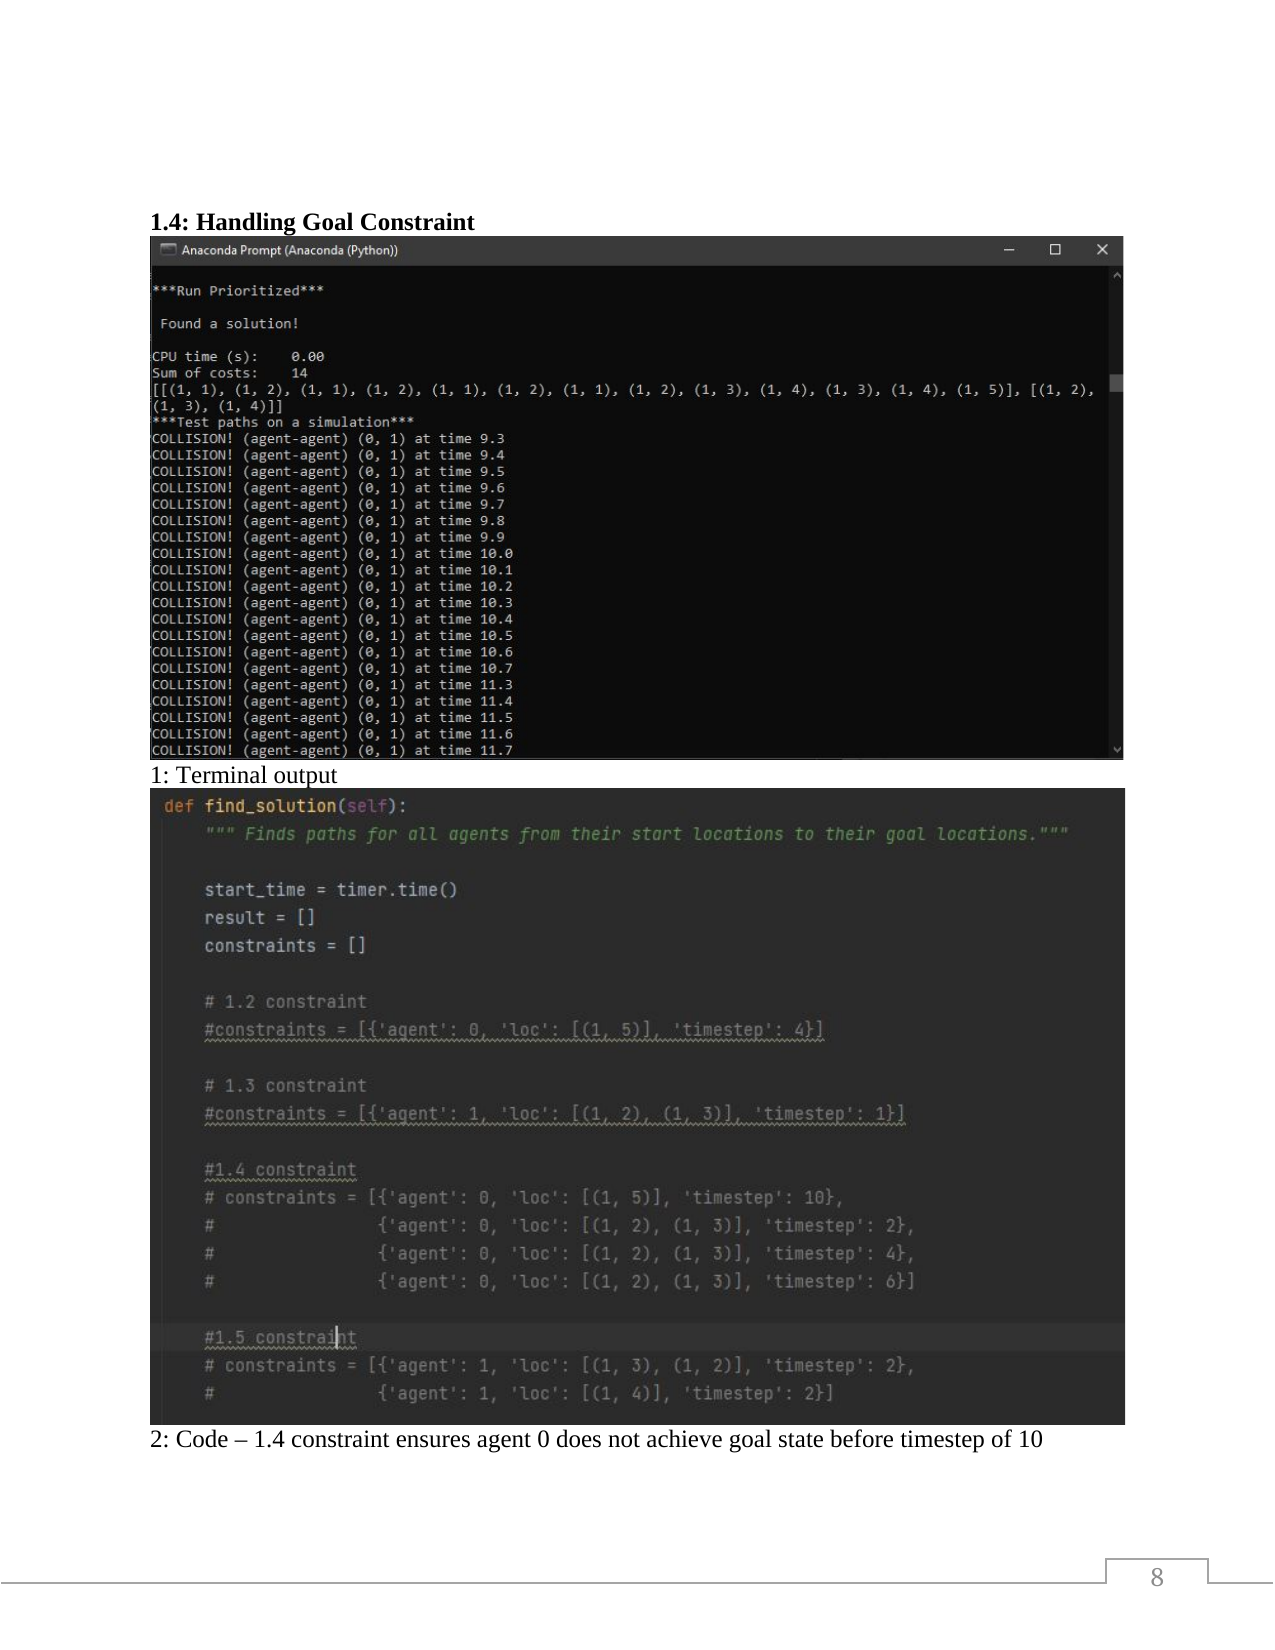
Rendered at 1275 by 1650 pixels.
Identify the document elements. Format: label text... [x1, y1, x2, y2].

picture [150, 236, 1124, 760]
text 1.4: Handling Goal Constraint [150, 207, 1125, 236]
text 1: Terminal output [150, 760, 1125, 788]
picture [150, 788, 1125, 1425]
text 2: Code – 1.4 constraint ensures agent 0 does not achieve goal state before timestep of 10 [150, 1425, 1125, 1453]
